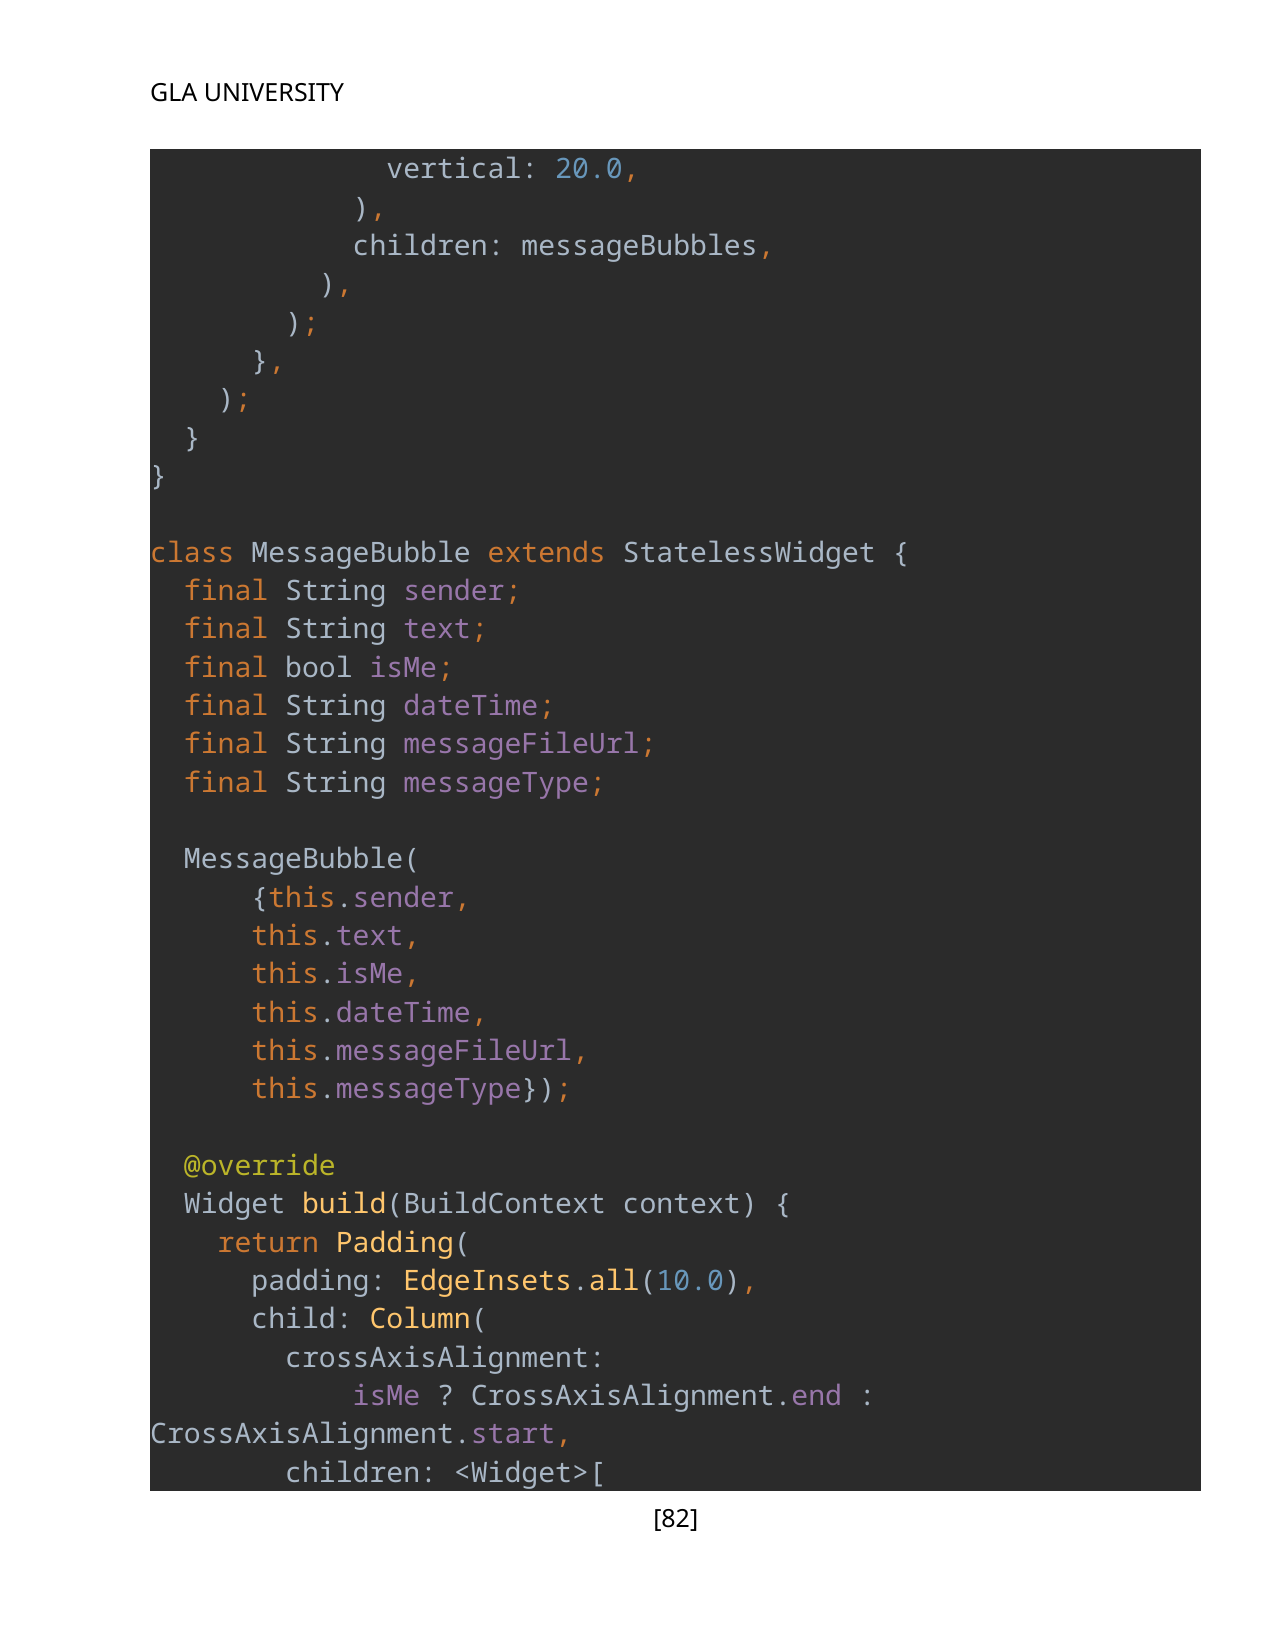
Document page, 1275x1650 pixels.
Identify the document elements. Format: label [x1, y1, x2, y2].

text [150, 149, 1201, 1491]
